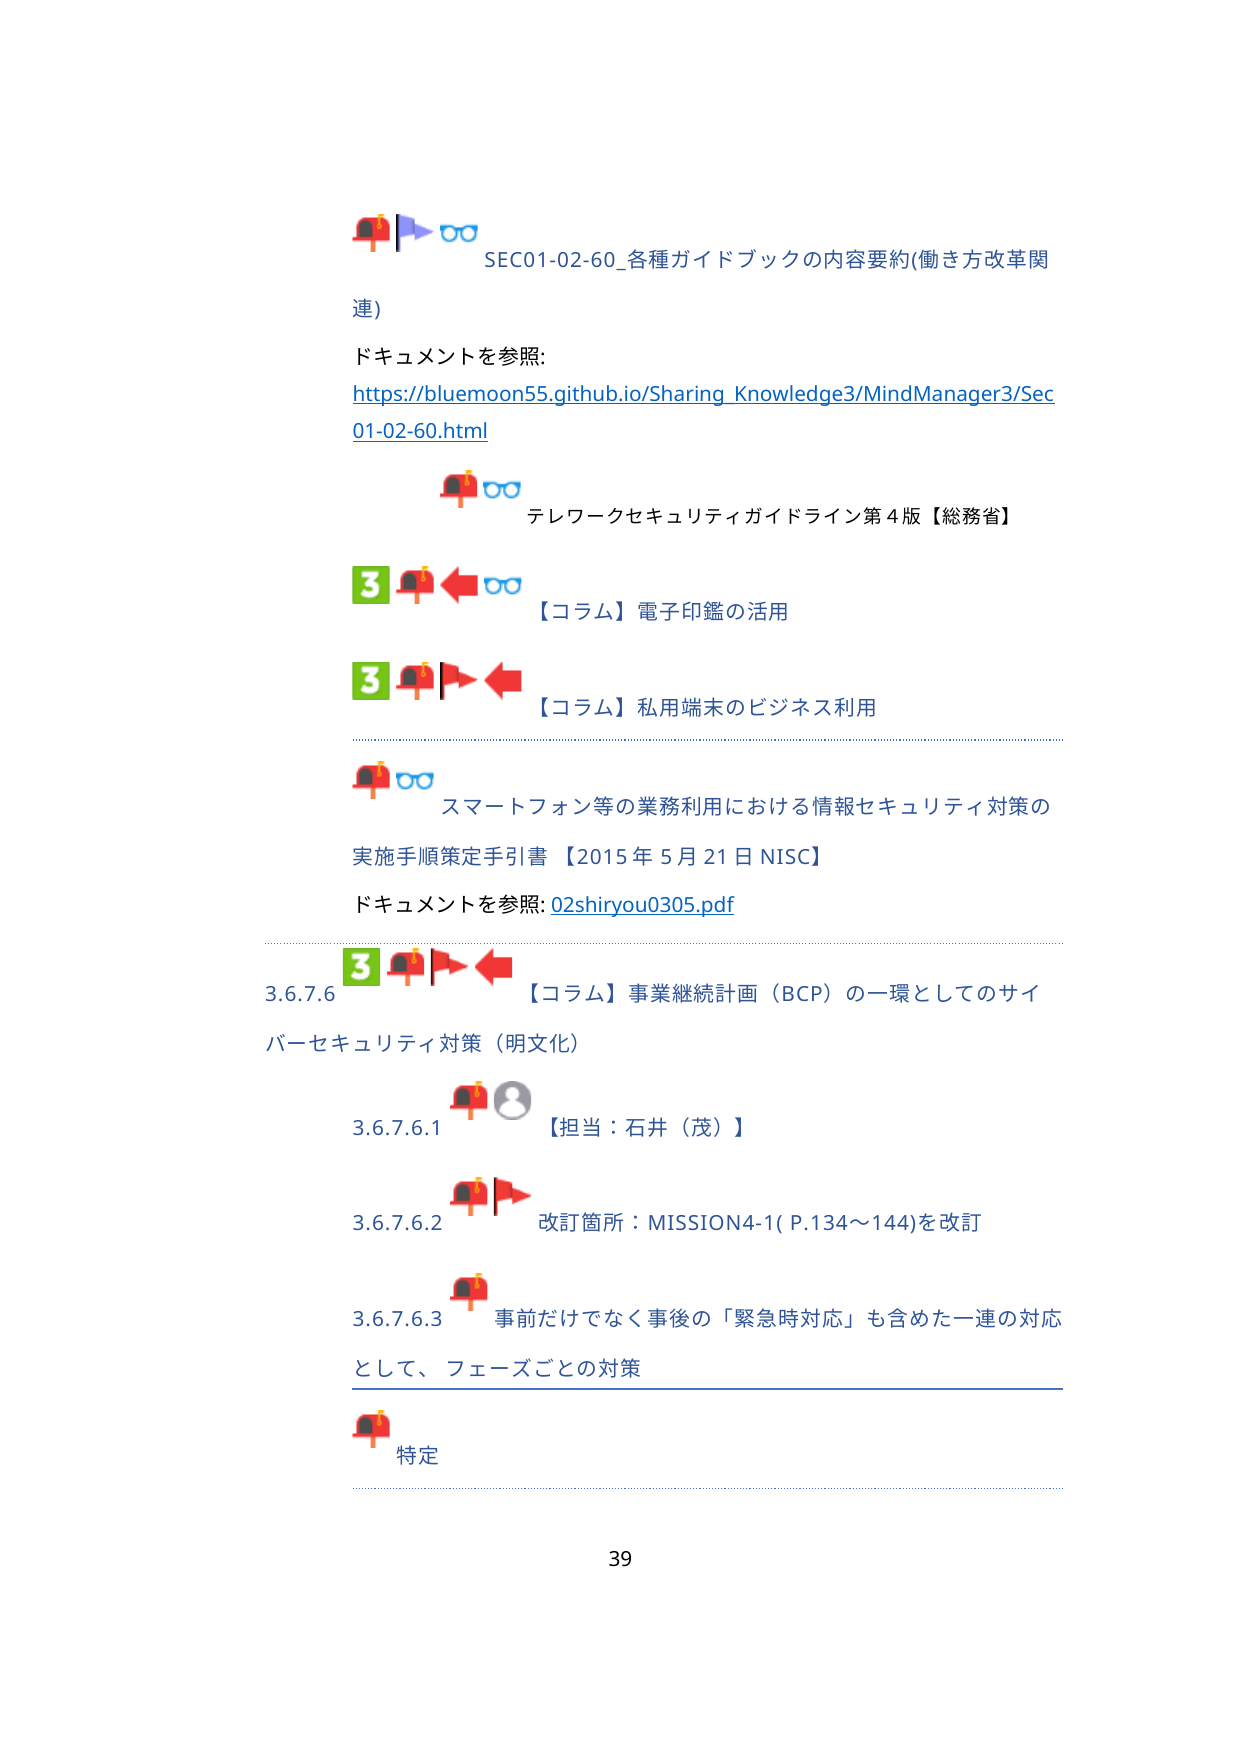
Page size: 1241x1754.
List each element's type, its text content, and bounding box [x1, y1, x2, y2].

text 【担当：石井（茂）】 [352, 1082, 1063, 1157]
picture [352, 566, 390, 604]
picture [352, 214, 390, 252]
picture [450, 1177, 488, 1216]
picture [342, 948, 381, 986]
picture [396, 662, 434, 700]
picture [493, 1177, 532, 1216]
text 特定 [352, 1410, 1063, 1489]
picture [439, 470, 478, 508]
picture [493, 1081, 532, 1120]
text Sec01-02-60_各種ガイドブックの内容要約(働き方改革関連) [352, 214, 1063, 327]
text 【コラム】電子印鑑の活用 [352, 566, 1063, 641]
picture [440, 214, 478, 252]
text 【コラム】事業継続計画（BCP）の一環としてのサイバーセキュリティ対策（明文化） [265, 943, 1063, 1061]
picture [352, 761, 390, 799]
picture [474, 948, 513, 986]
picture [483, 470, 521, 508]
picture [352, 662, 390, 700]
picture [484, 662, 522, 700]
text ドキュメントを参照: https://bluemoon55.github.io/Sharing_Knowledge3/MindManager3/Sec01-02-60.html [352, 337, 1063, 449]
text 【コラム】私用端末のビジネス利用 [352, 662, 1063, 741]
text テレワークセキュリティガイドライン第４版【総務省】 [440, 470, 1063, 545]
picture [484, 566, 522, 604]
picture [396, 214, 434, 252]
picture [440, 662, 478, 700]
text 改訂箇所：Mission4-1( p.134～144)を改訂 [352, 1178, 1063, 1253]
text スマートフォン等の業務利用における情報セキュリティ対策の実施手順策定手引書 【2015年 5月21日NISC】 [352, 761, 1063, 874]
picture [396, 761, 434, 799]
picture [440, 566, 478, 604]
picture [352, 1410, 390, 1448]
picture [430, 948, 469, 986]
picture [450, 1273, 488, 1311]
picture [450, 1081, 488, 1120]
picture [396, 566, 434, 604]
text ドキュメントを参照: 02shiryou0305.pdf [352, 884, 1063, 922]
picture [386, 948, 425, 986]
text 事前だけでなく事後の「緊急時対応」も含めた一連の対応として、 フェーズごとの対策 [352, 1273, 1063, 1388]
